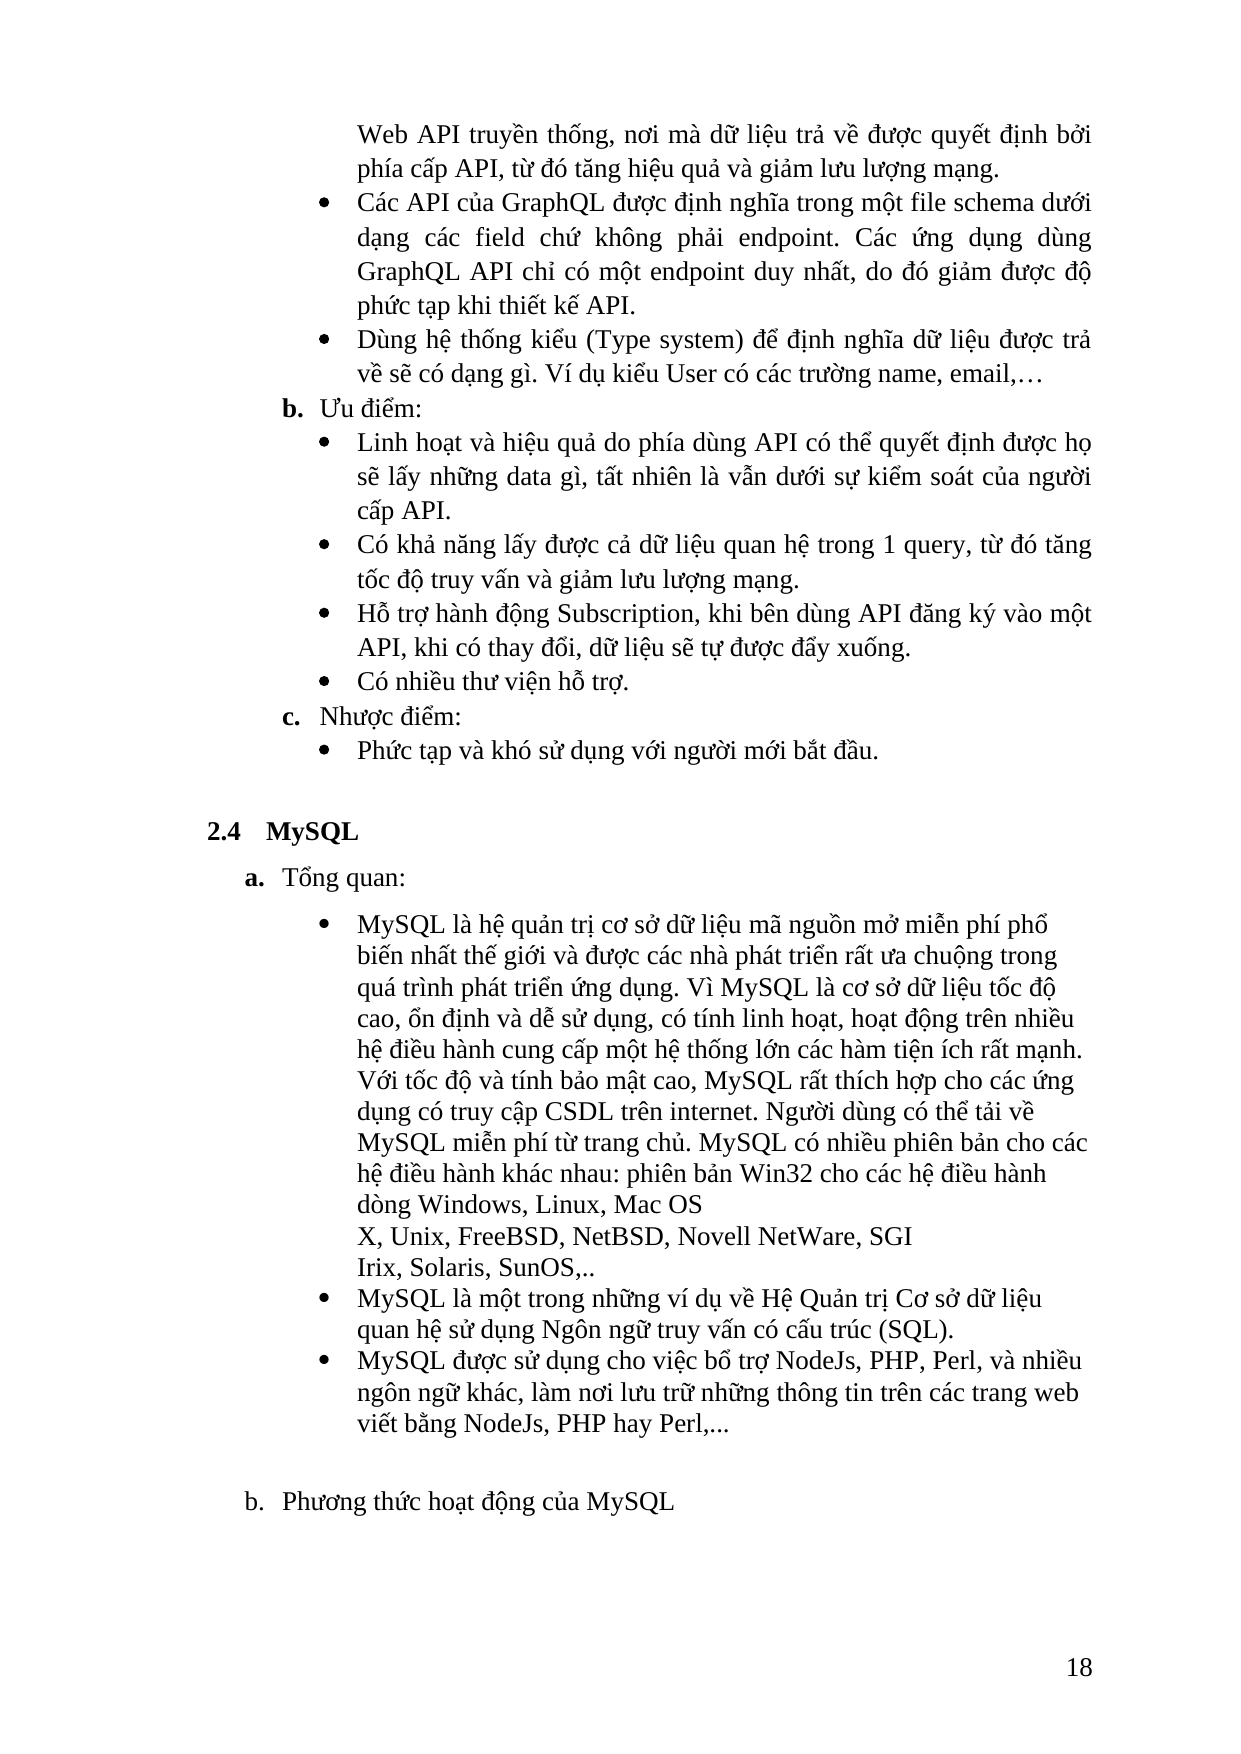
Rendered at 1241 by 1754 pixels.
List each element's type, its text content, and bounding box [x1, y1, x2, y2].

list Các API của GraphQL được định nghĩa trong một file schema dưới dạng các field chứ không phải endpoint. Các ứng dụng dùng GraphQL API chỉ có một endpoint duy nhất, do đó giảm được độ phức tạp khi thiết kế API. [319, 186, 1092, 320]
list Có nhiều thư viện hỗ trợ. [319, 665, 1092, 697]
list MySQL là một trong những ví dụ về Hệ Quản trị Cơ sở dữ liệu quan hệ sử dụng Ngôn ngữ truy vấn có cấu trúc (SQL). [319, 1282, 1092, 1344]
list MySQL được sử dụng cho việc bổ trợ NodeJs, PHP, Perl, và nhiều ngôn ngữ khác, làm nơi lưu trữ những thông tin trên các trang web viết bằng NodeJs, PHP hay Perl,... [319, 1344, 1092, 1438]
list Dùng hệ thống kiểu (Type system) để định nghĩa dữ liệu được trả về sẽ có dạng gì. Ví dụ kiểu User có các trường name, email,… [319, 323, 1092, 389]
list Có khả năng lấy được cả dữ liệu quan hệ trong 1 query, từ đó tăng tốc độ truy vấn và giảm lưu lượng mạng. [319, 528, 1092, 594]
list Phương thức hoạt động của MySQL [244, 1485, 1092, 1516]
subtitle MySQL [207, 815, 1092, 846]
list Tổng quan: [244, 862, 1092, 893]
list Ưu điểm: [282, 392, 1092, 423]
list Phức tạp và khó sử dụng với người mới bắt đầu. [319, 734, 1092, 765]
list MySQL là hệ quản trị cơ sở dữ liệu mã nguồn mở miễn phí phổ biến nhất thế giới và được các nhà phát triển rất ưa chuộng trong quá trình phát triển ứng dụng. Vì MySQL là cơ sở dữ liệu tốc độ cao, ổn định và dễ sử dụng, có tính linh hoạt, hoạt động trên nhiều hệ điều hành cung cấp một hệ thống lớn các hàm tiện ích rất mạnh. Với tốc độ và tính bảo mật cao, MySQL rất thích hợp cho các ứng dụng có truy cập CSDL trên internet. Người dùng có thể tải về MySQL miễn phí từ trang chủ. MySQL có nhiều phiên bản cho các hệ điều hành khác nhau: phiên bản Win32 cho các hệ điều hành dòng Windows, Linux, Mac OS X, Unix, FreeBSD, NetBSD, Novell NetWare, SGI Irix, Solaris, SunOS,.. [319, 908, 1092, 1282]
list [319, 118, 1092, 183]
list Linh hoạt và hiệu quả do phía dùng API có thể quyết định được họ sẽ lấy những data gì, tất nhiên là vẫn dưới sự kiểm soát của người cấp API. [319, 426, 1092, 525]
list Hỗ trợ hành động Subscription, khi bên dùng API đăng ký vào một API, khi có thay đổi, dữ liệu sẽ tự được đẩy xuống. [319, 597, 1092, 662]
list Nhược điểm: [282, 700, 1092, 731]
